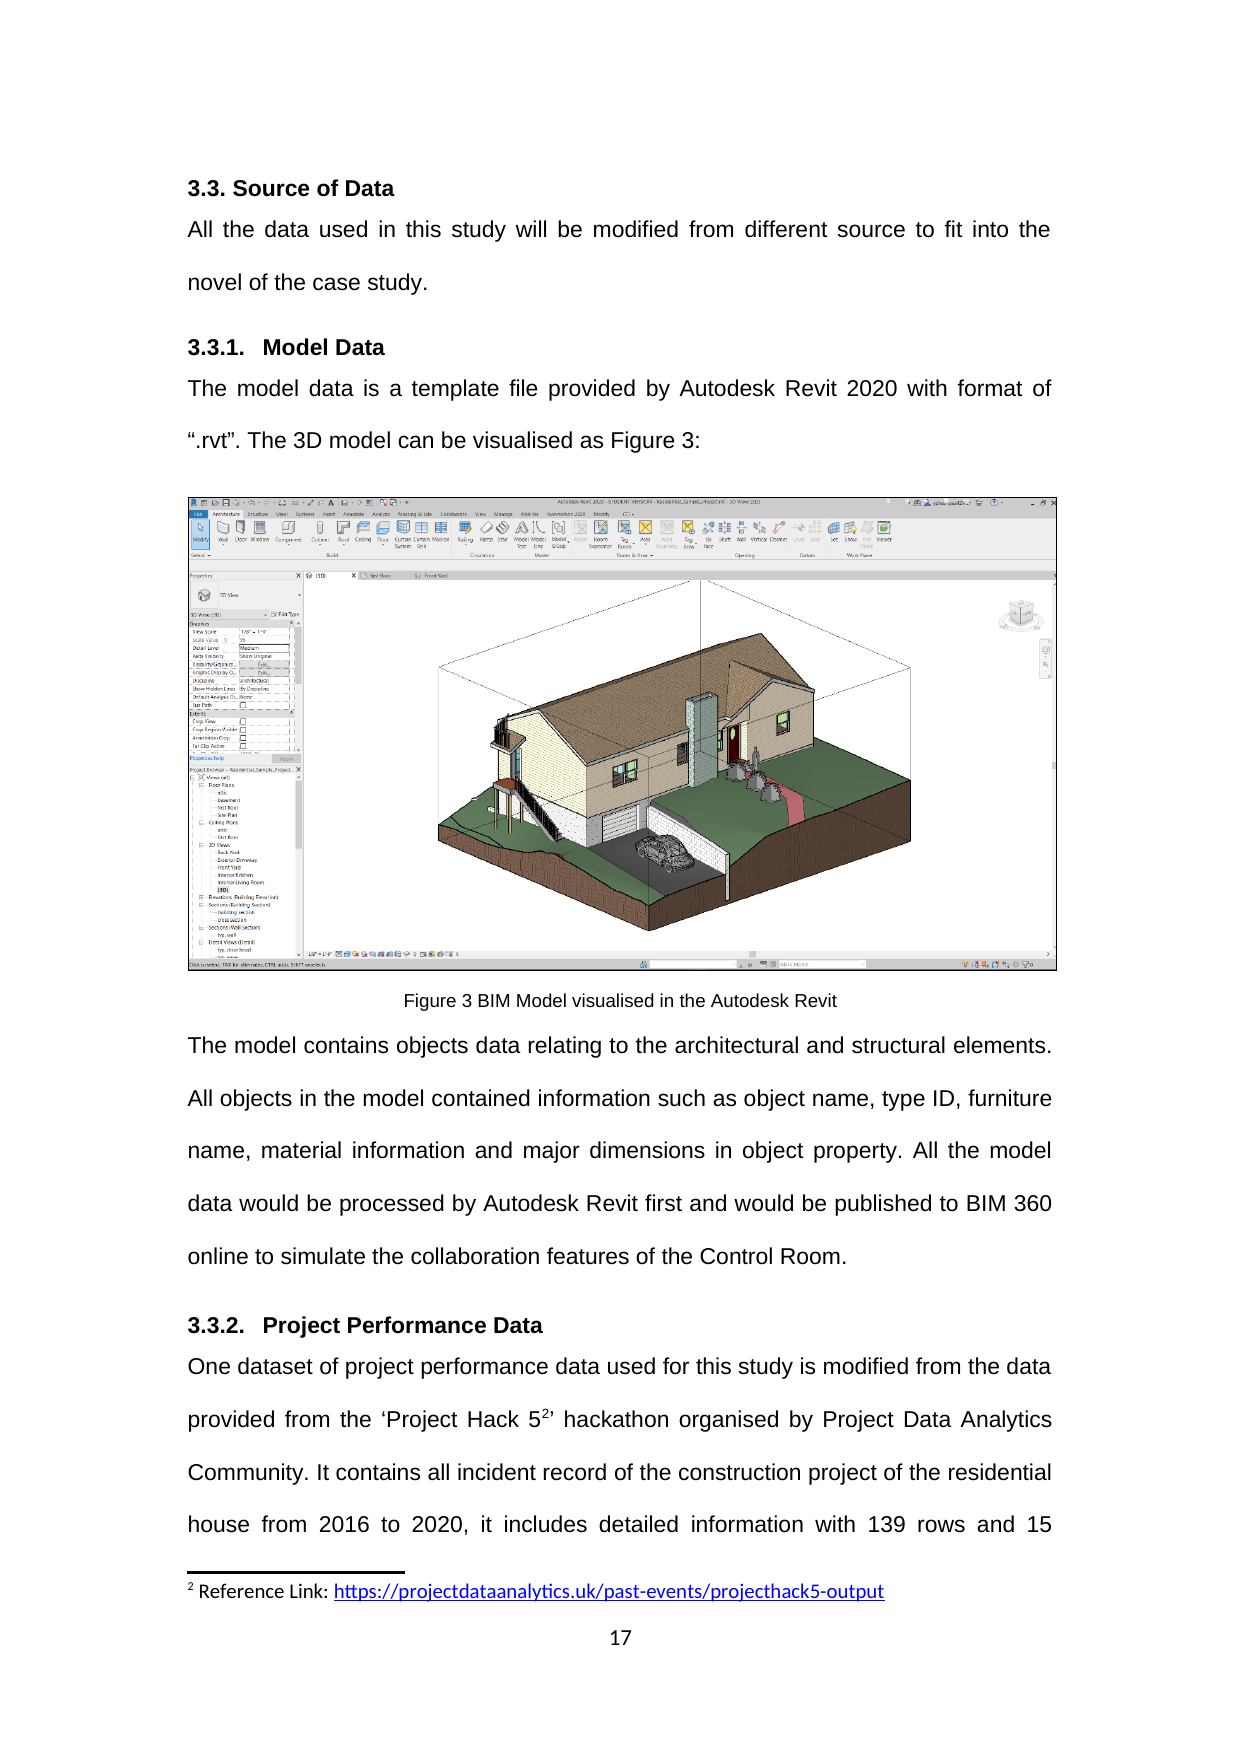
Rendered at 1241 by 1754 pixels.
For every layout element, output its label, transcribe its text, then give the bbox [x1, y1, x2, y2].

picture [189, 498, 1056, 970]
text The model contains objects data relating to the architectural and structural elements. All objects in the model contained information such as object name, type ID, furniture name, material information and major dimensions in object property. All the model data would be processed by Autodesk Revit first and would be published to BIM 360 online to simulate the collaboration features of the Control Room. [187, 1032, 1053, 1269]
subtitle Project Performance Data [187, 1312, 1053, 1338]
text The model data is a template file provided by Autodesk Revit 2020 with format of “.rvt”. The 3D model can be visualised as Figure 3: [187, 375, 1053, 454]
text All the data used in this study will be modified from different source to fit into the novel of the case study. [187, 216, 1053, 295]
text Figure 3 BIM Model visualised in the Autodesk Revit [187, 989, 1053, 1011]
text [187, 1353, 1053, 1538]
subtitle Model Data [187, 334, 1053, 360]
subtitle Source of Data [187, 175, 1053, 201]
